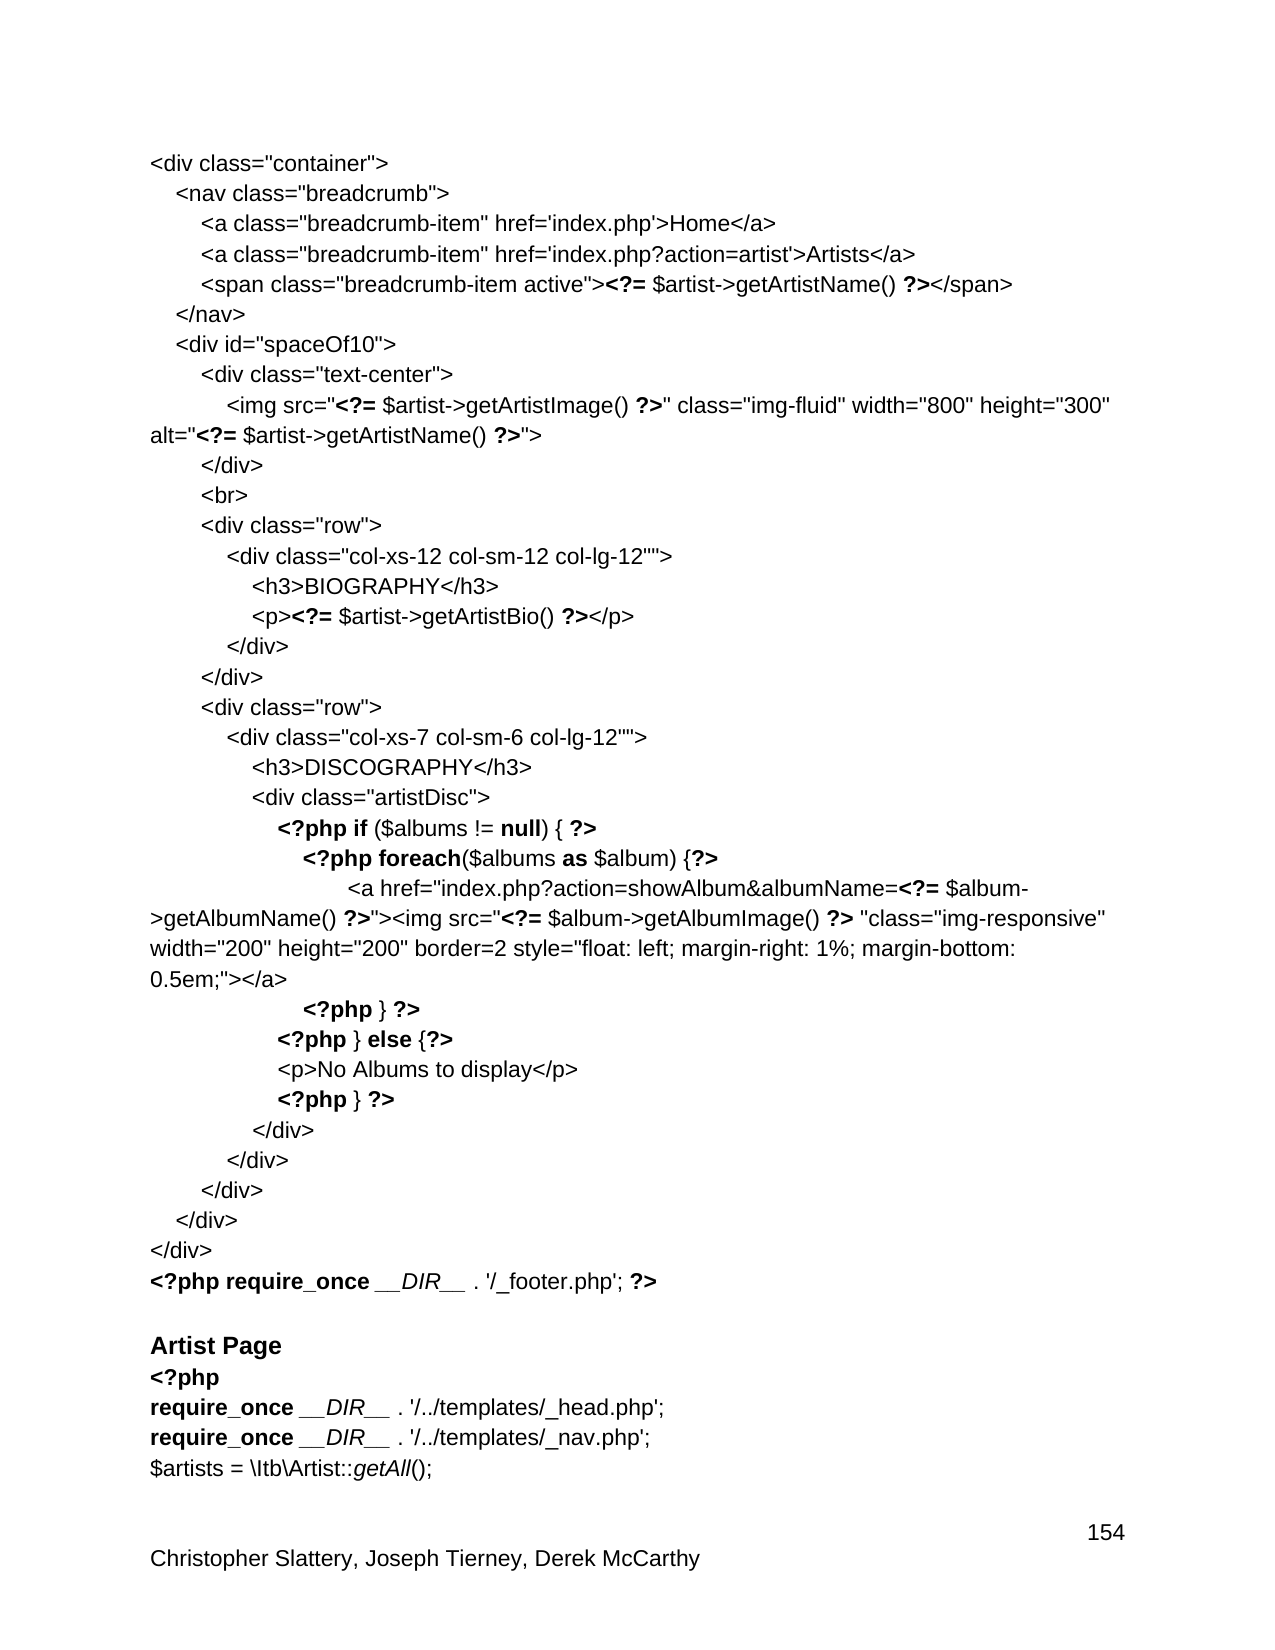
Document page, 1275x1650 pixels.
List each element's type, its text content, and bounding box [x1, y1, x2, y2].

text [150, 1364, 1125, 1481]
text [150, 150, 1125, 1294]
text Artist Page [150, 1331, 1125, 1360]
